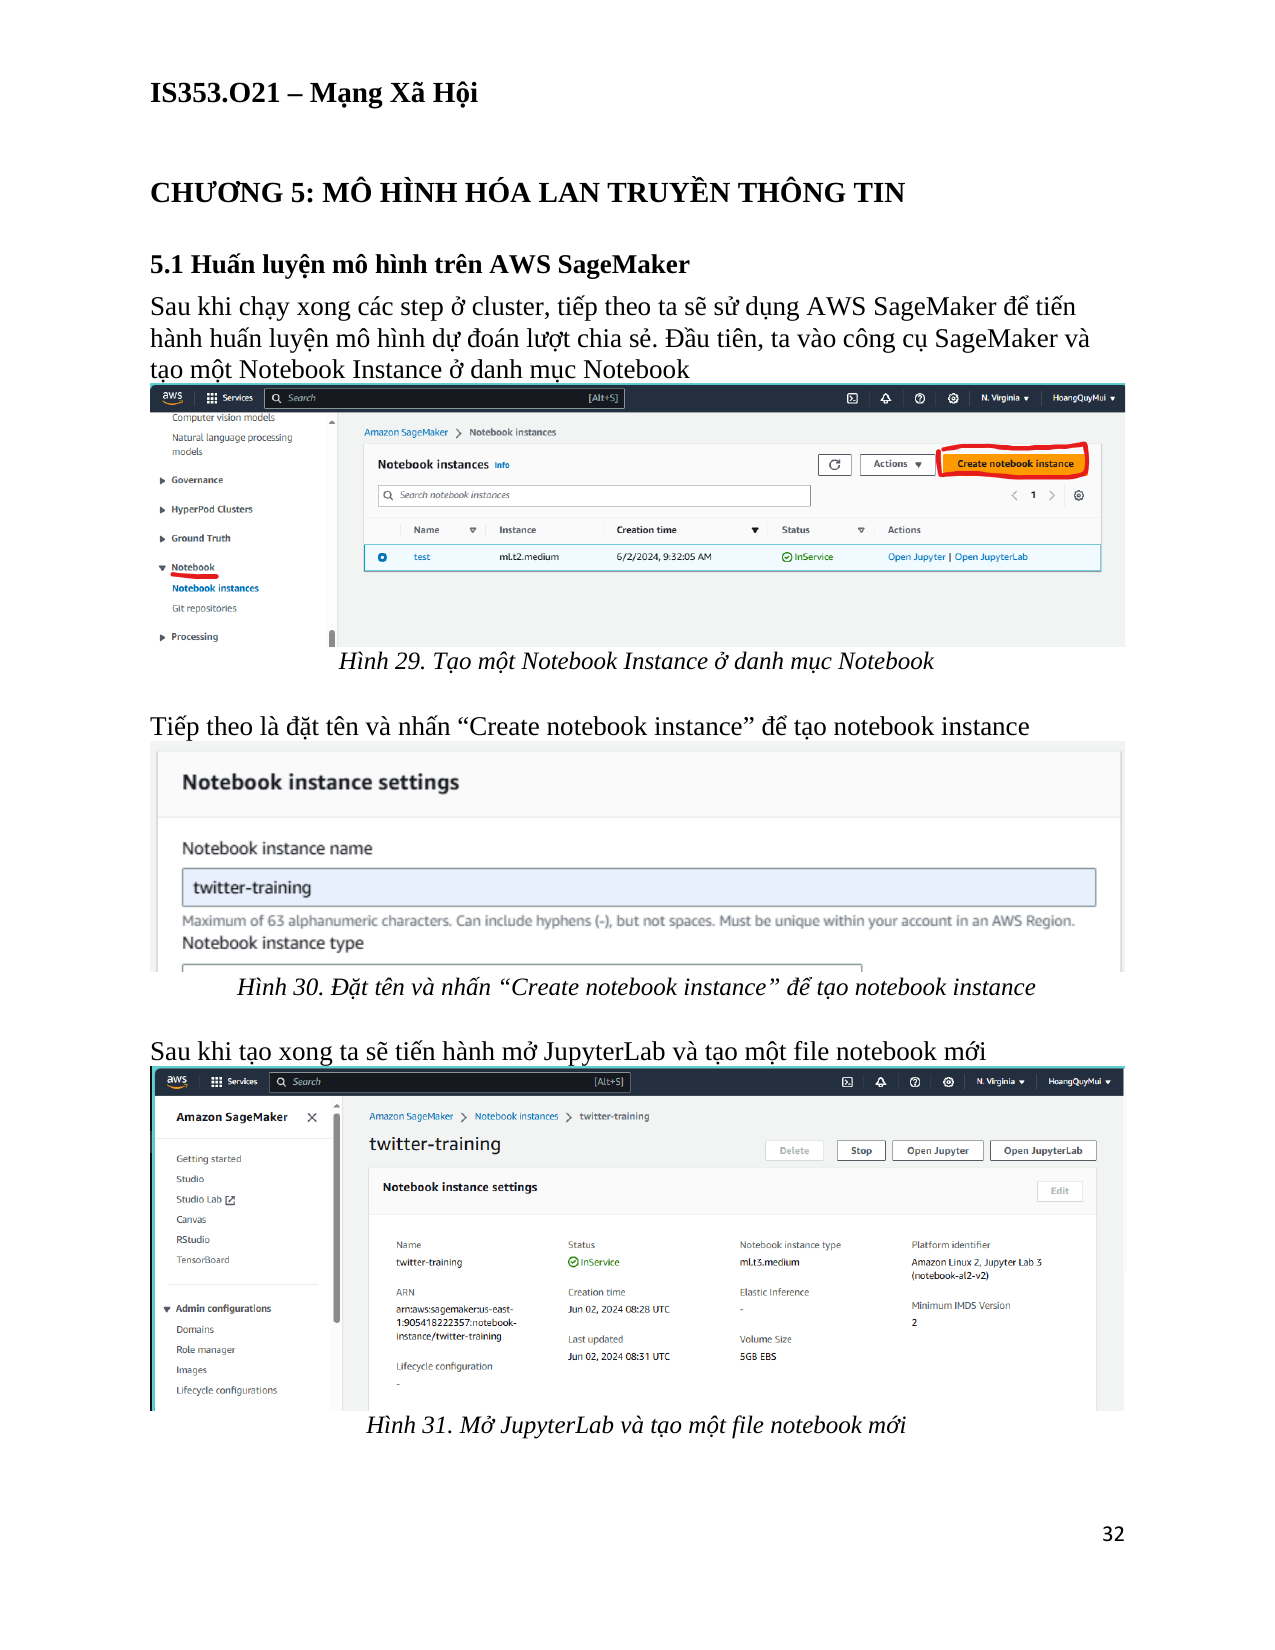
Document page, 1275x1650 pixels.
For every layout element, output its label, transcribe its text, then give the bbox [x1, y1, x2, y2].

text Sau khi tạo xong ta sẽ tiến hành mở JupyterLab và tạo một file notebook mới [150, 1036, 1125, 1066]
text Hình 29. Tạo một Notebook Instance ở danh mục Notebook [150, 647, 1125, 675]
text Tiếp theo là đặt tên và nhấn “Create notebook instance” để tạo notebook instance [150, 710, 1125, 741]
picture [150, 383, 1125, 647]
text Hình 30. Đặt tên và nhấn “Create notebook instance” để tạo notebook instance [150, 972, 1125, 1000]
picture [150, 1066, 1125, 1411]
subtitle 5.1 Huấn luyện mô hình trên AWS SageMaker [150, 249, 1125, 280]
text Hình 31. Mở JupyterLab và tạo một file notebook mới [150, 1411, 1125, 1439]
picture [150, 741, 1125, 972]
subtitle CHƯƠNG 5: MÔ HÌNH HÓA LAN TRUYỀN THÔNG TIN [150, 175, 1125, 208]
text Sau khi chạy xong các step ở cluster, tiếp theo ta sẽ sử dụng AWS SageMaker để tiến hành huấn luyện mô hình dự đoán lượt chia sẻ. Đầu tiên, ta vào công cụ SageMaker và tạo một Notebook Instance ở danh mục Notebook [150, 291, 1125, 383]
